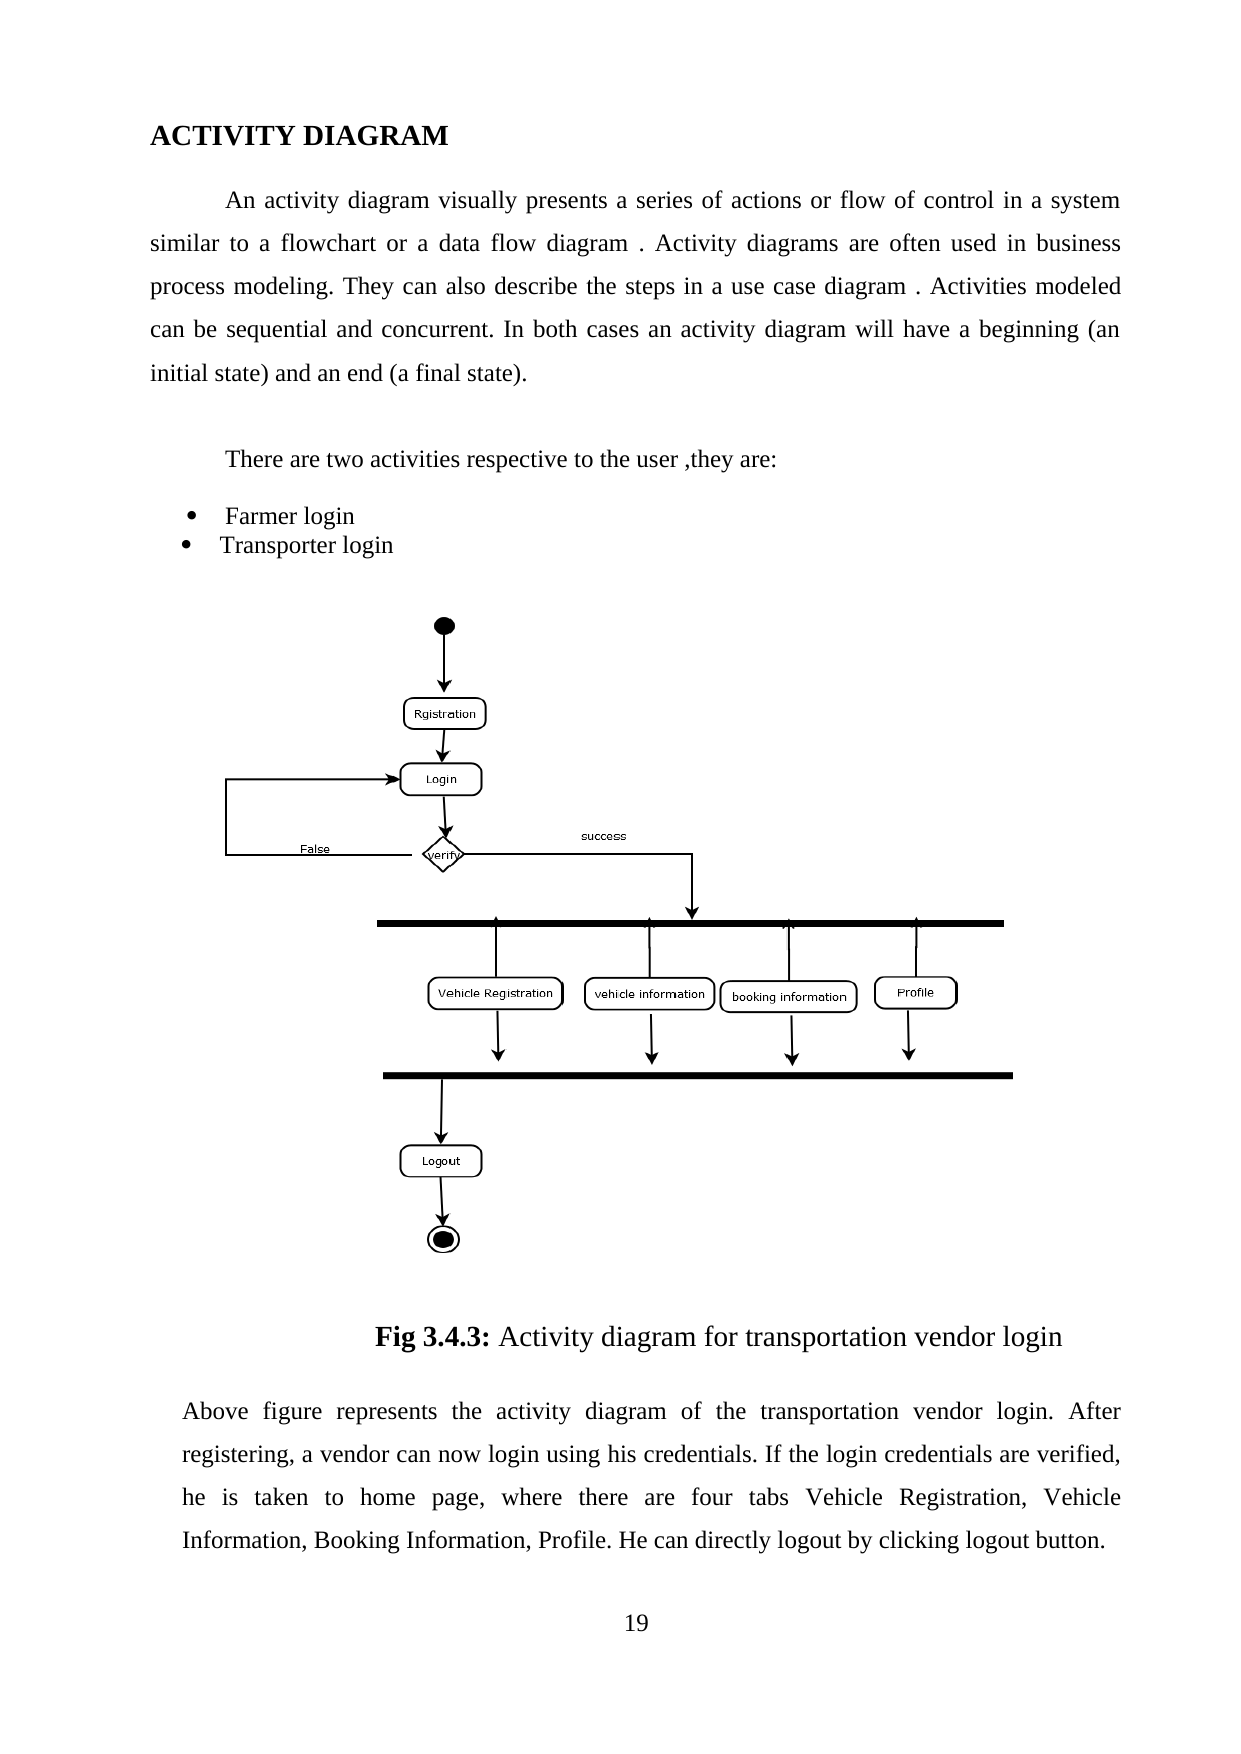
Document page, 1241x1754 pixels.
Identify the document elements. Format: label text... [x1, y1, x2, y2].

text ACTIVITY DIAGRAM [150, 118, 1122, 152]
text There are two activities respective to the user ,they are: [150, 444, 1122, 473]
picture [225, 616, 1013, 1253]
list Transporter login [182, 530, 1096, 559]
list Farmer login [187, 501, 1122, 530]
text Above figure represents the activity diagram of the transportation vendor login. After registering, a vendor can now login using his credentials. If the login credentials are verified, he is taken to home page, where there are four tabs Vehicle Registration, Vehicle Information, Booking Information, Profile. He can directly logout by clicking logout button. [182, 1396, 1122, 1554]
text An activity diagram visually presents a series of actions or flow of control in a system similar to a flowchart or a data flow diagram . Activity diagrams are often used in business process modeling. They can also describe the steps in a use case diagram . Activities modeled can be sequential and concurrent. In both cases an activity diagram will have a beginning (an initial state) and an end (a final state). [150, 185, 1122, 386]
text Fig 3.4.3: Activity diagram for transportation vendor login [300, 1319, 1122, 1353]
